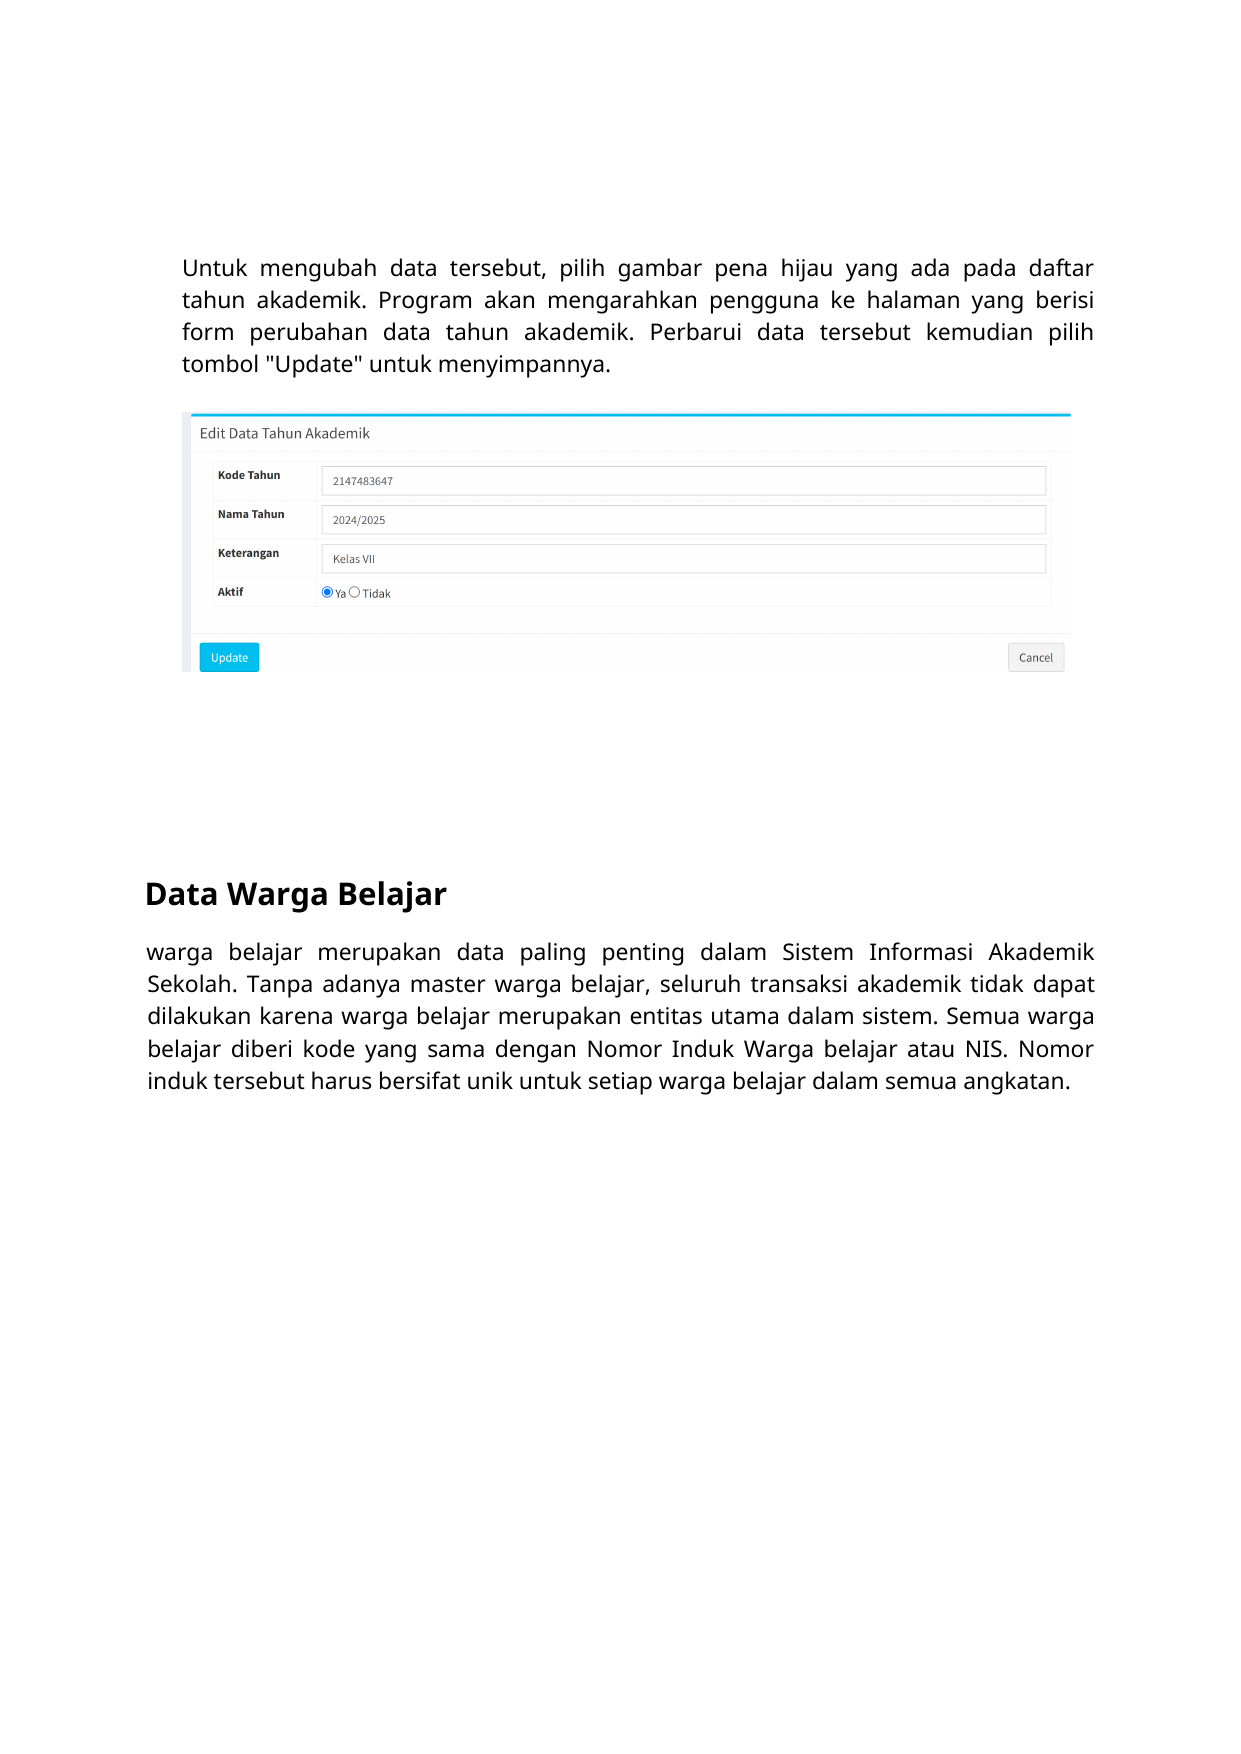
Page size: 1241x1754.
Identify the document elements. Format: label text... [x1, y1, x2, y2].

picture [181, 412, 1071, 672]
subtitle Data Warga Belajar [144, 872, 1096, 915]
list Untuk mengubah data tersebut, pilih gambar pena hijau yang ada pada daftar tahun akademik. Program akan mengarahkan pengguna ke halaman yang berisi form perubahan data tahun akademik. Perbarui data tersebut kemudian pilih tombol "Update" untuk menyimpannya. [182, 252, 1096, 379]
text warga belajar merupakan data paling penting dalam Sistem Informasi Akademik Sekolah. Tanpa adanya master warga belajar, seluruh transaksi akademik tidak dapat dilakukan karena warga belajar merupakan entitas utama dalam sistem. Semua warga belajar diberi kode yang sama dengan Nomor Induk Warga belajar atau NIS. Nomor induk tersebut harus bersifat unik untuk setiap warga belajar dalam semua angkatan. [146, 936, 1096, 1096]
